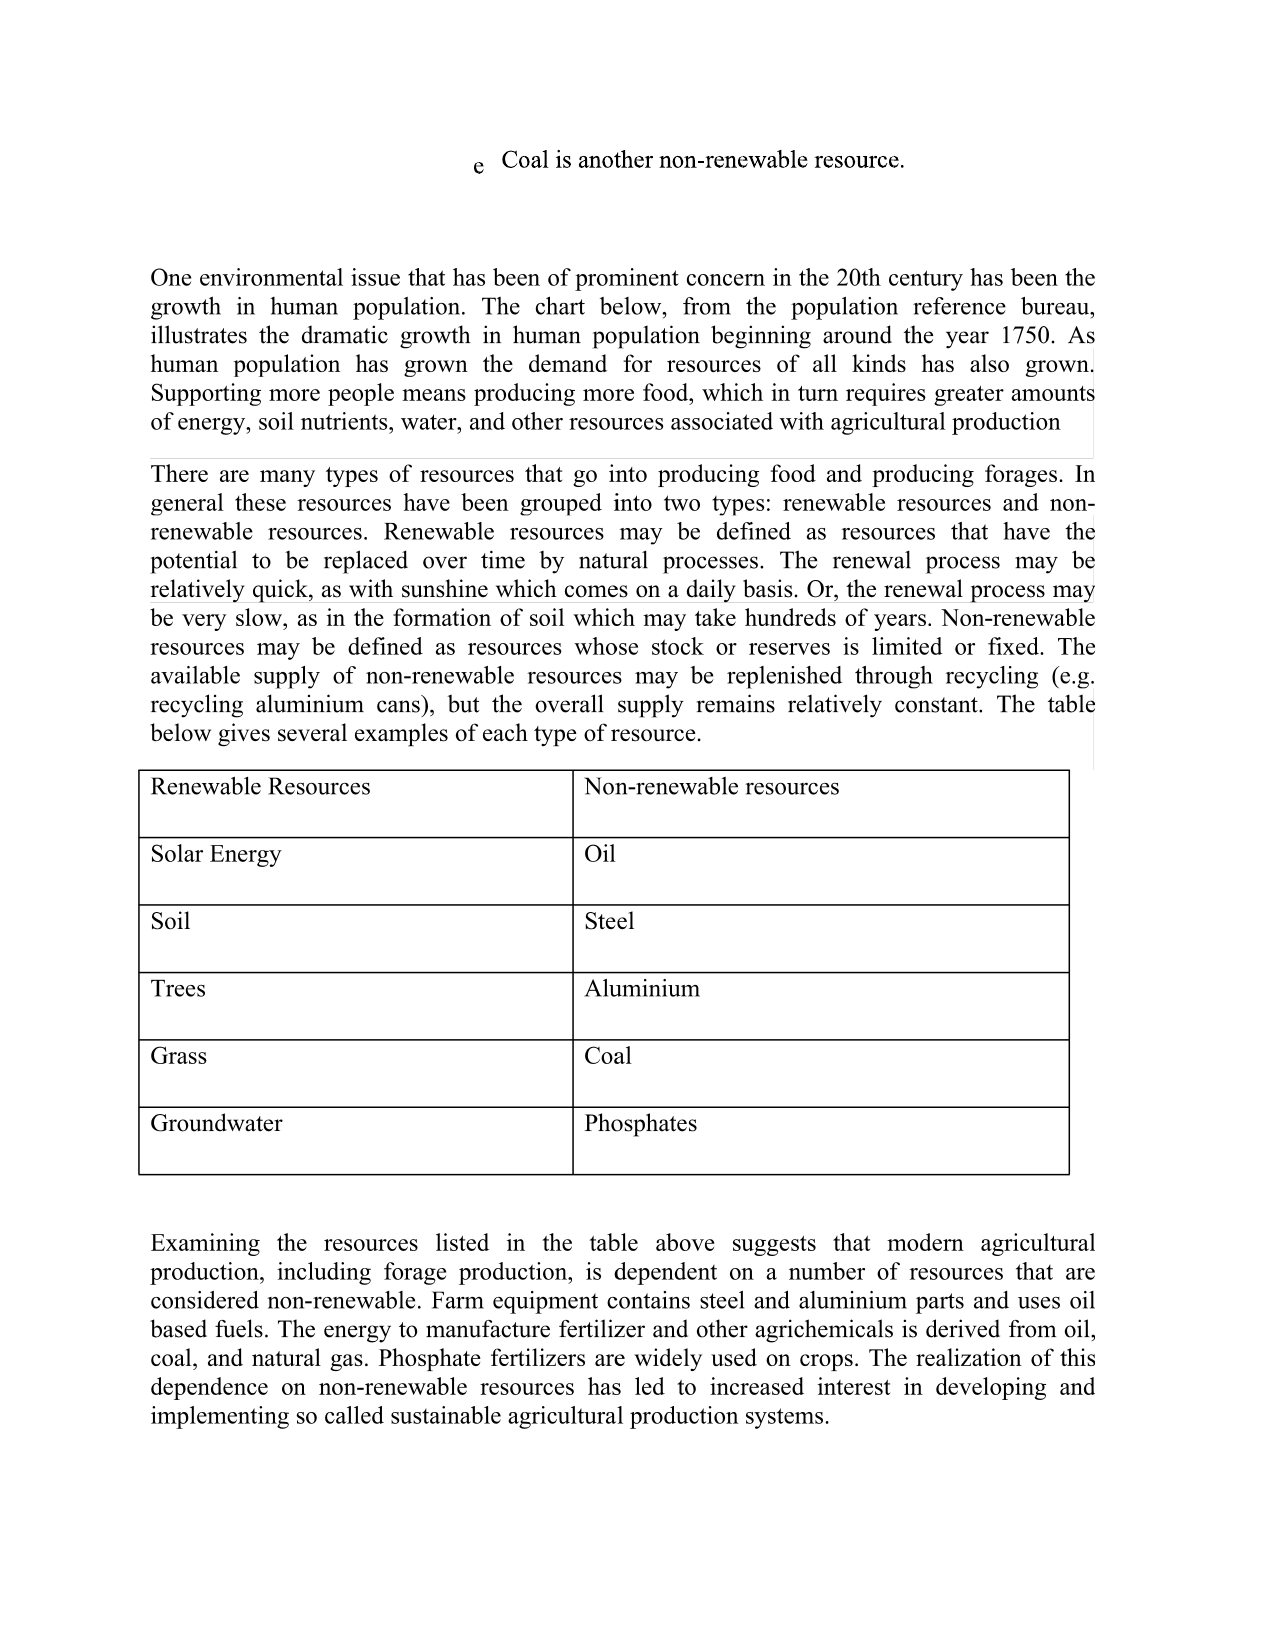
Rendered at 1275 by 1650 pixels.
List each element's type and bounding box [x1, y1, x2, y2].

picture [137, 267, 1096, 1429]
